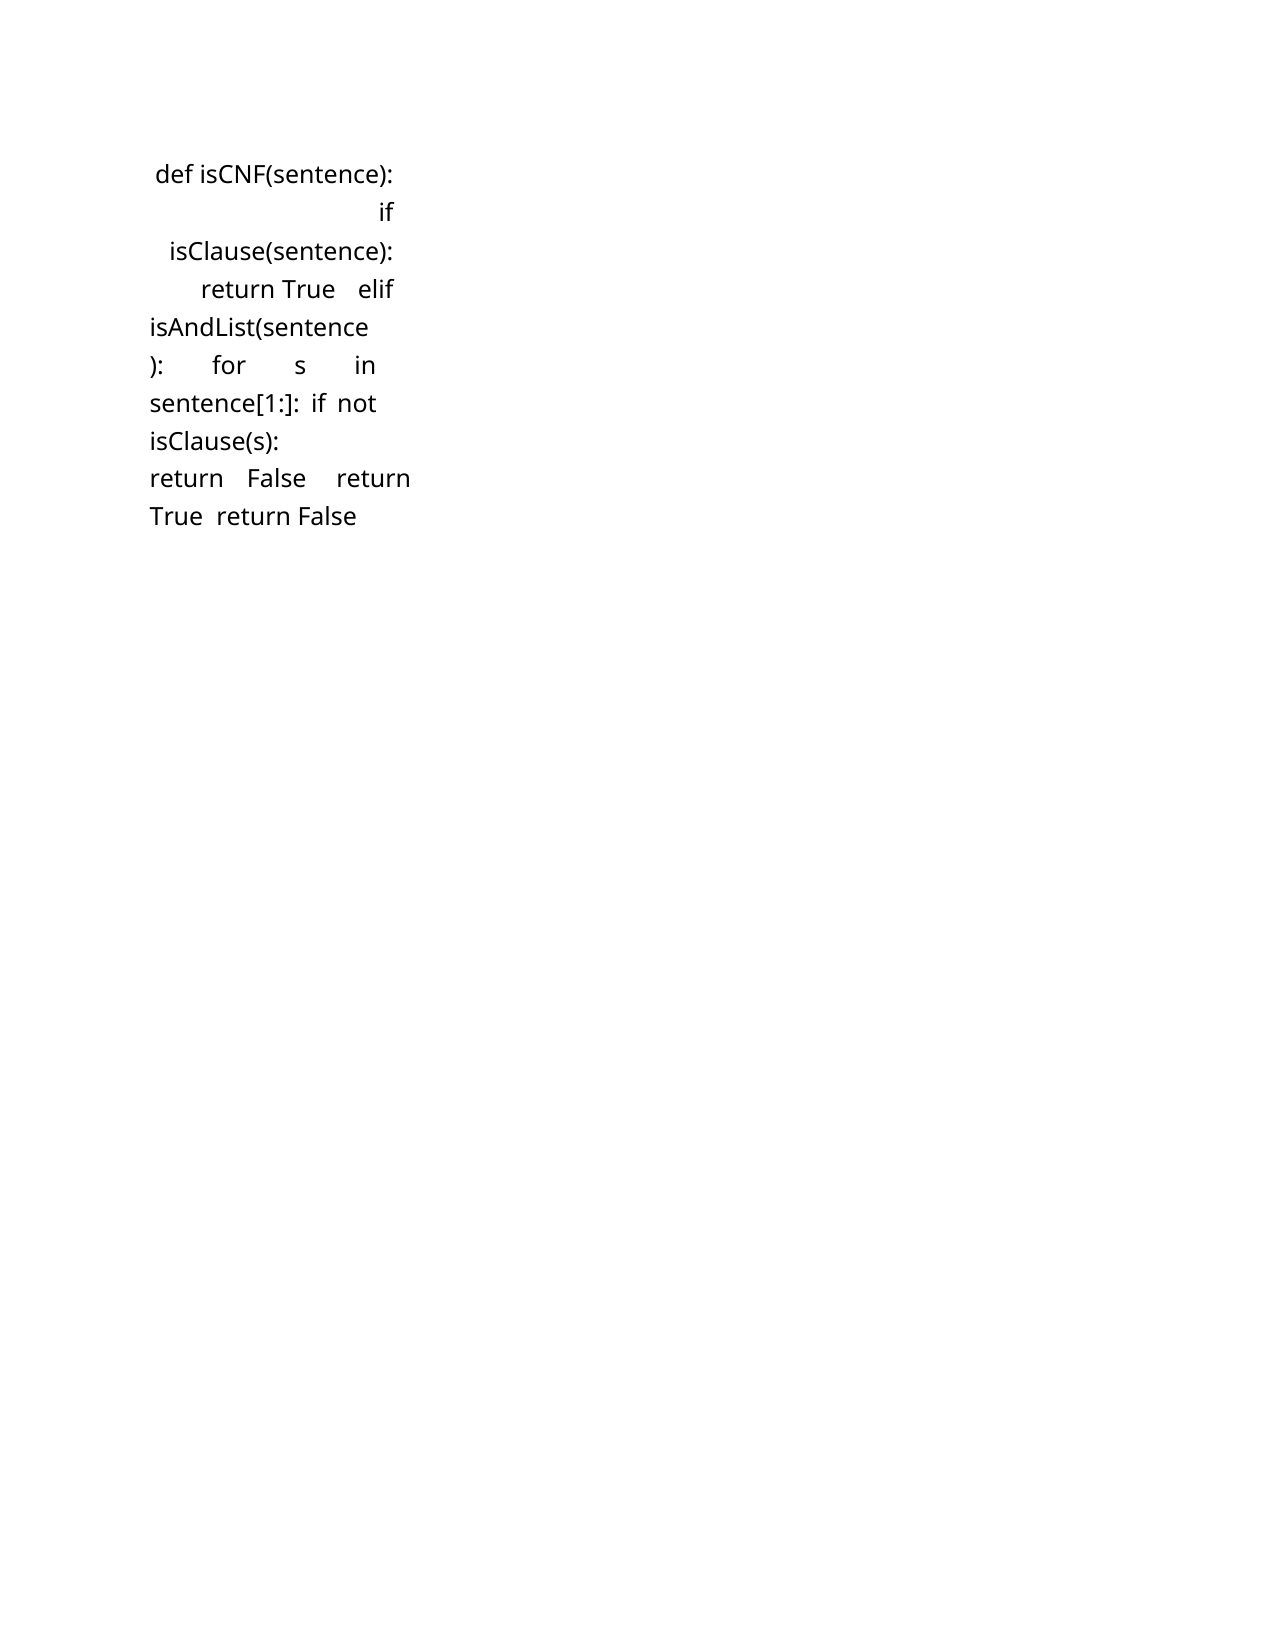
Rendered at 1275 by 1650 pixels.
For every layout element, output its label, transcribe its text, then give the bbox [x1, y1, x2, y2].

text isAndList(sentence): for s in sentence[1:]: if not isClause(s): [149, 310, 376, 457]
text return False return True return False [149, 461, 411, 532]
text def isCNF(sentence): if isClause(sentence): return True elif [148, 156, 393, 306]
